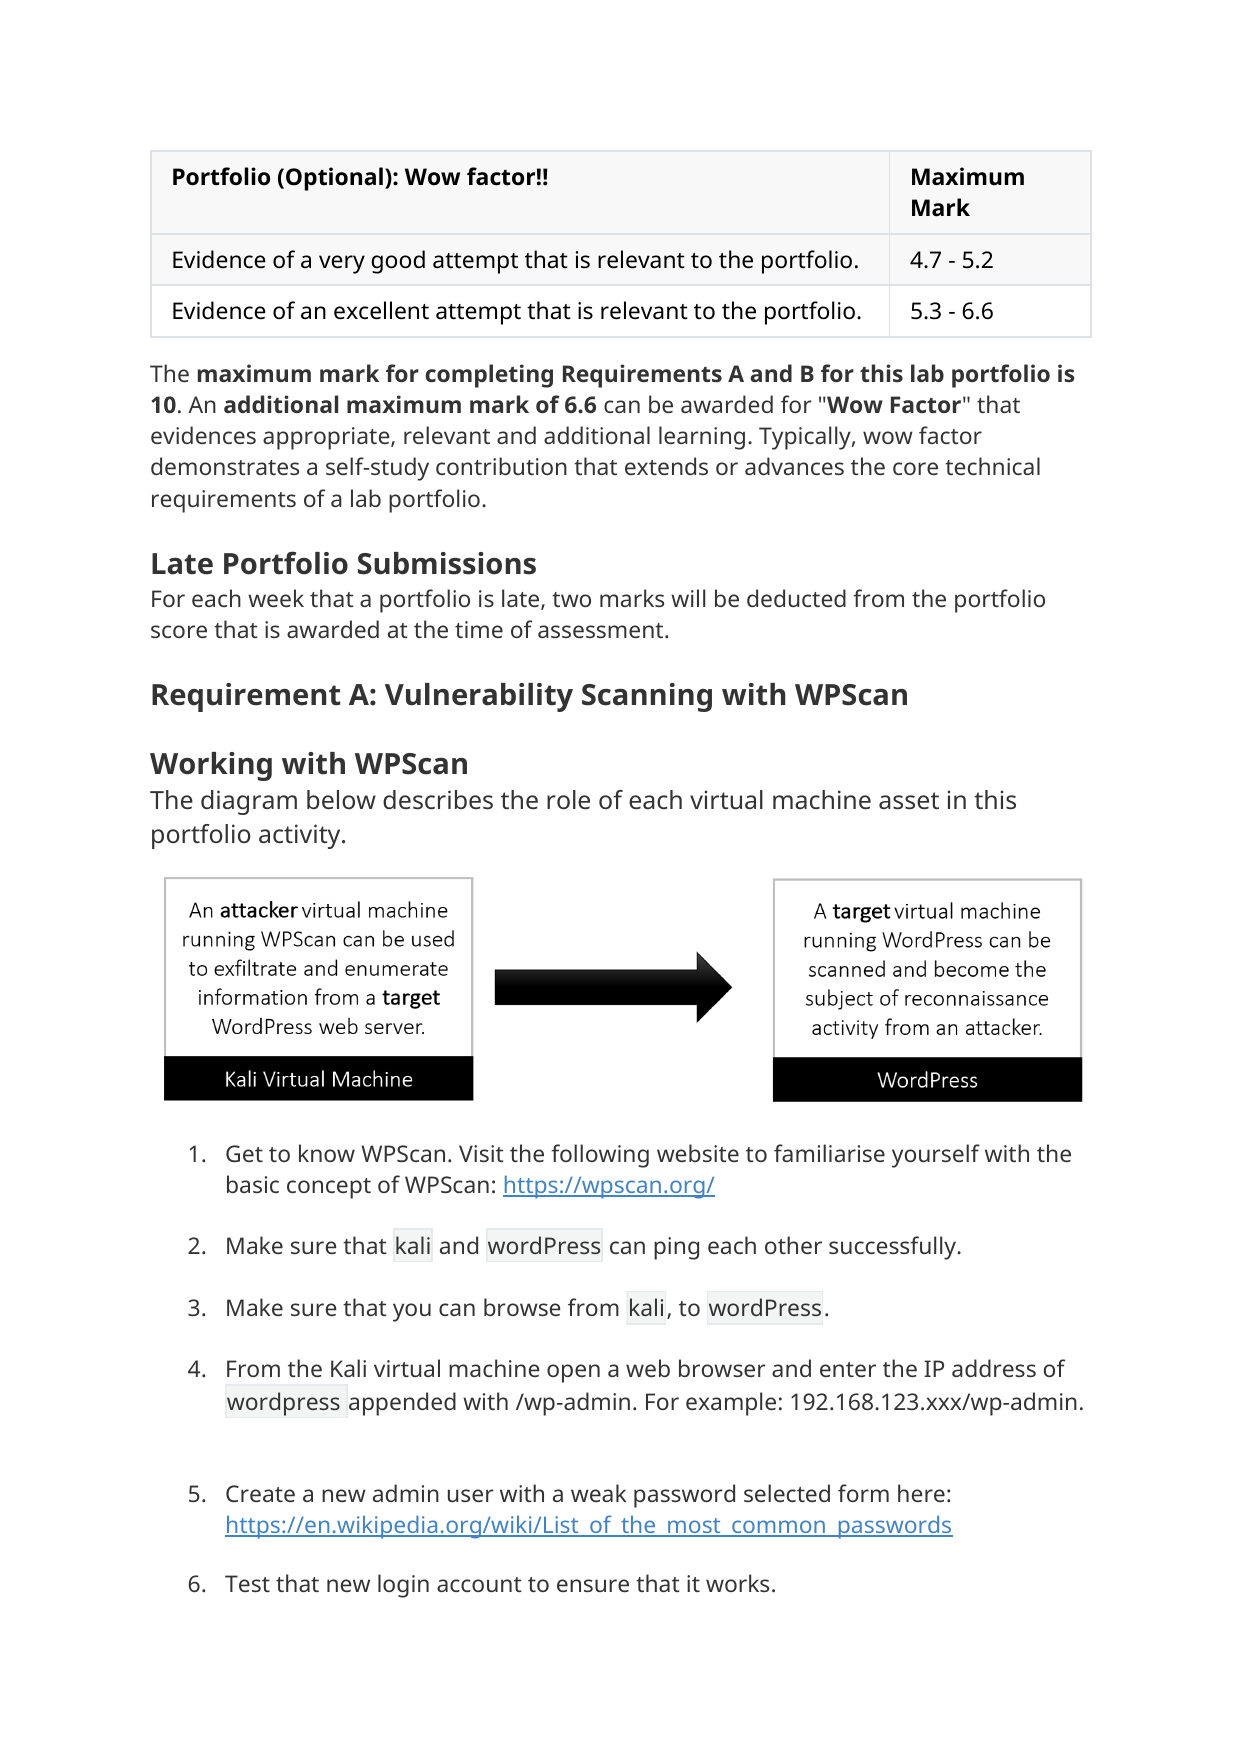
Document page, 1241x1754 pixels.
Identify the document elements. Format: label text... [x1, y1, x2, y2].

table_cell 4.7 - 5.2 [890, 235, 1090, 284]
list Make sure that you can browse from kali, to wordPress. [187, 1291, 1090, 1353]
list Make sure that kali and wordPress can ping each other successfully. [187, 1228, 1090, 1291]
text Requirement A: Vulnerability Scanning with WPScan [150, 674, 1090, 714]
list Create a new admin user with a weak password selected form here: https://en.wikipedia.org/wiki/List_of_the_most_common_passwords [187, 1478, 1090, 1568]
table_header Portfolio (Optional): Wow factor!! [152, 152, 889, 233]
text Late Portfolio Submissions [150, 543, 1090, 583]
text For each week that a portfolio is late, two marks will be deducted from the portfolio score that is awarded at the time of assessment. [150, 583, 1090, 645]
list Test that new login account to ensure that it works. [187, 1568, 1090, 1599]
list From the Kali virtual machine open a web browser and enter the IP address of wordpress appended with /wp-admin. For example: 192.168.123.xxx/wp-admin. [187, 1353, 1090, 1478]
table_cell Evidence of a very good attempt that is relevant to the portfolio. [152, 235, 889, 284]
text The maximum mark for completing Requirements A and B for this lab portfolio is 10. An additional maximum mark of 6.6 can be awarded for "Wow Factor" that evidences appropriate, relevant and additional learning. Typically, wow factor demonstrates a self-study contribution that extends or advances the core technical requirements of a lab portfolio. [150, 357, 1090, 514]
list Get to know WPScan. Visit the following website to familiarise yourself with the basic concept of WPScan: https://wpscan.org/ [187, 1138, 1090, 1228]
picture [150, 871, 1091, 1109]
text The diagram below describes the role of each virtual machine asset in this portfolio activity. [150, 783, 1090, 851]
table_header Maximum Mark [890, 152, 1090, 233]
table_cell Evidence of an excellent attempt that is relevant to the portfolio. [152, 286, 889, 336]
text Working with WPScan [150, 743, 1090, 783]
table_cell 5.3 - 6.6 [890, 286, 1090, 336]
